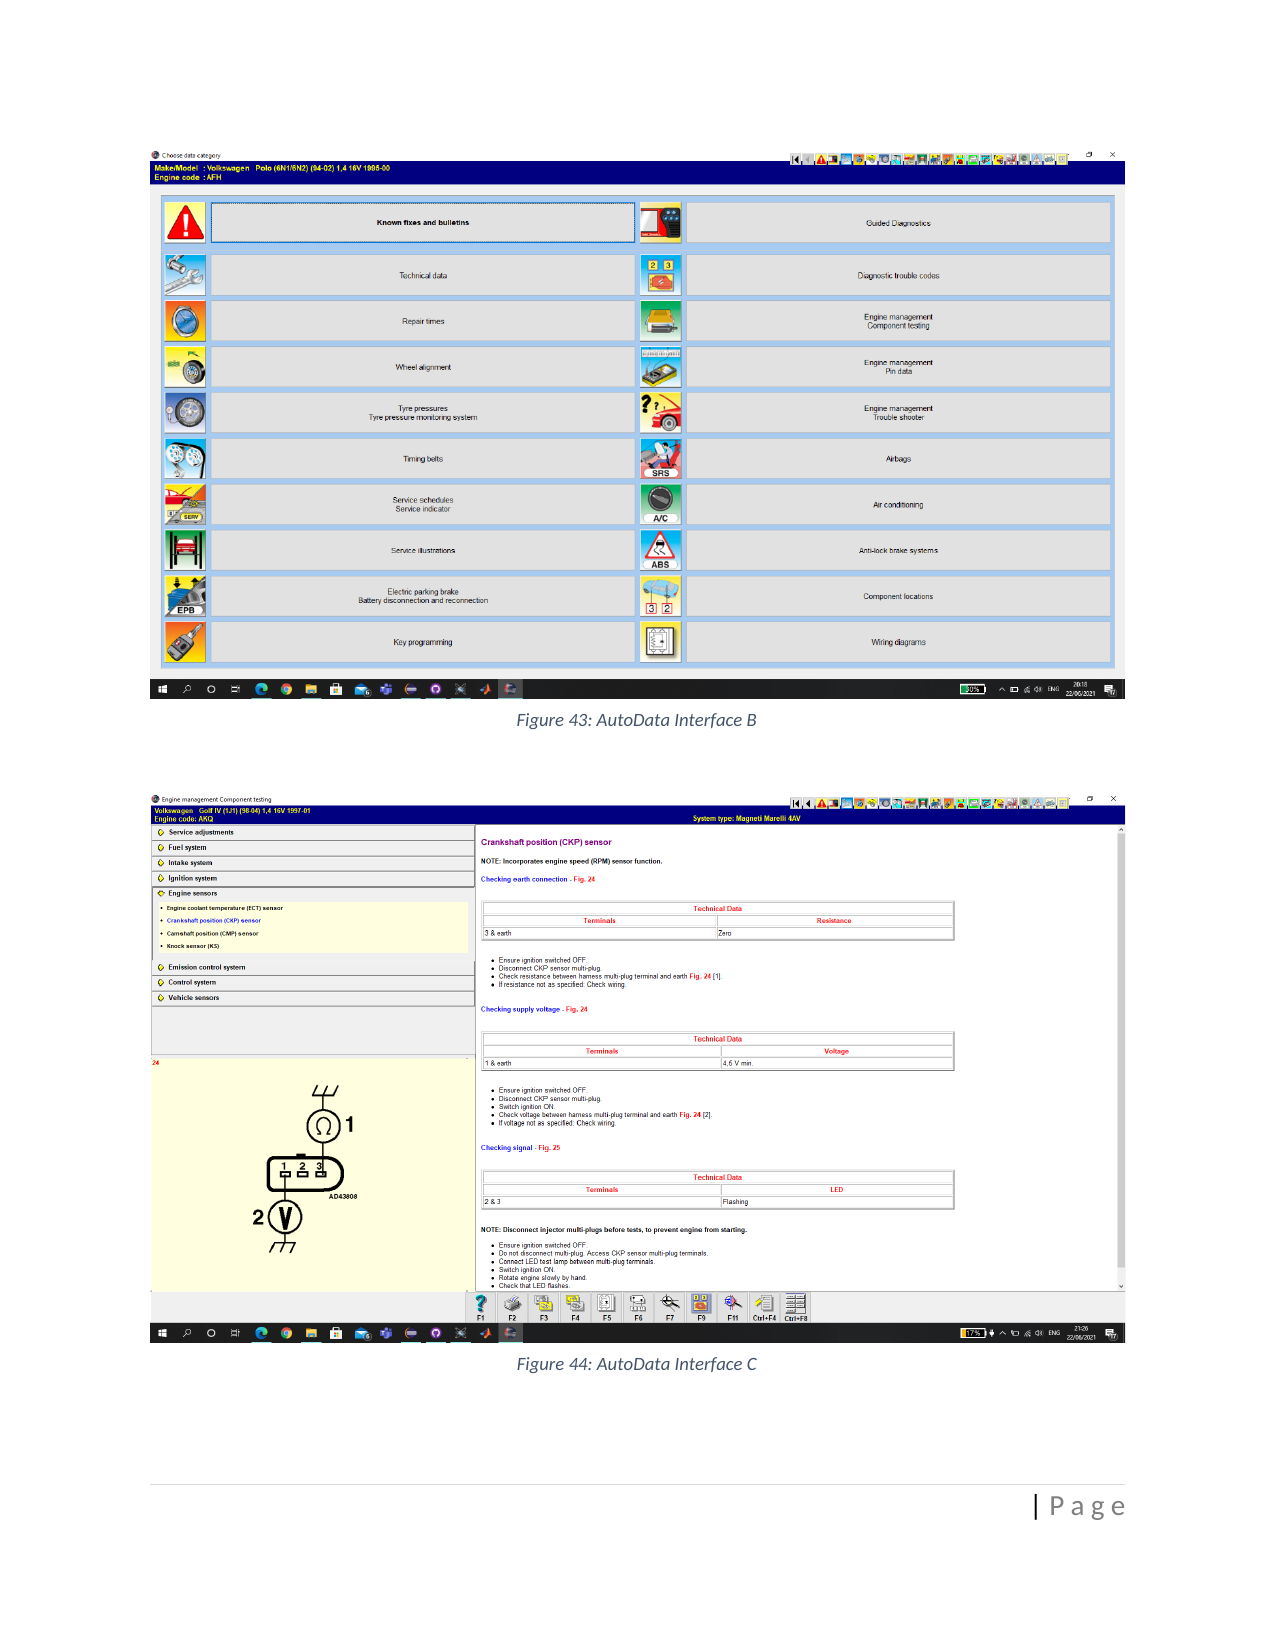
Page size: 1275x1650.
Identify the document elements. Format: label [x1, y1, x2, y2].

picture [150, 794, 1125, 1343]
picture [150, 150, 1125, 699]
